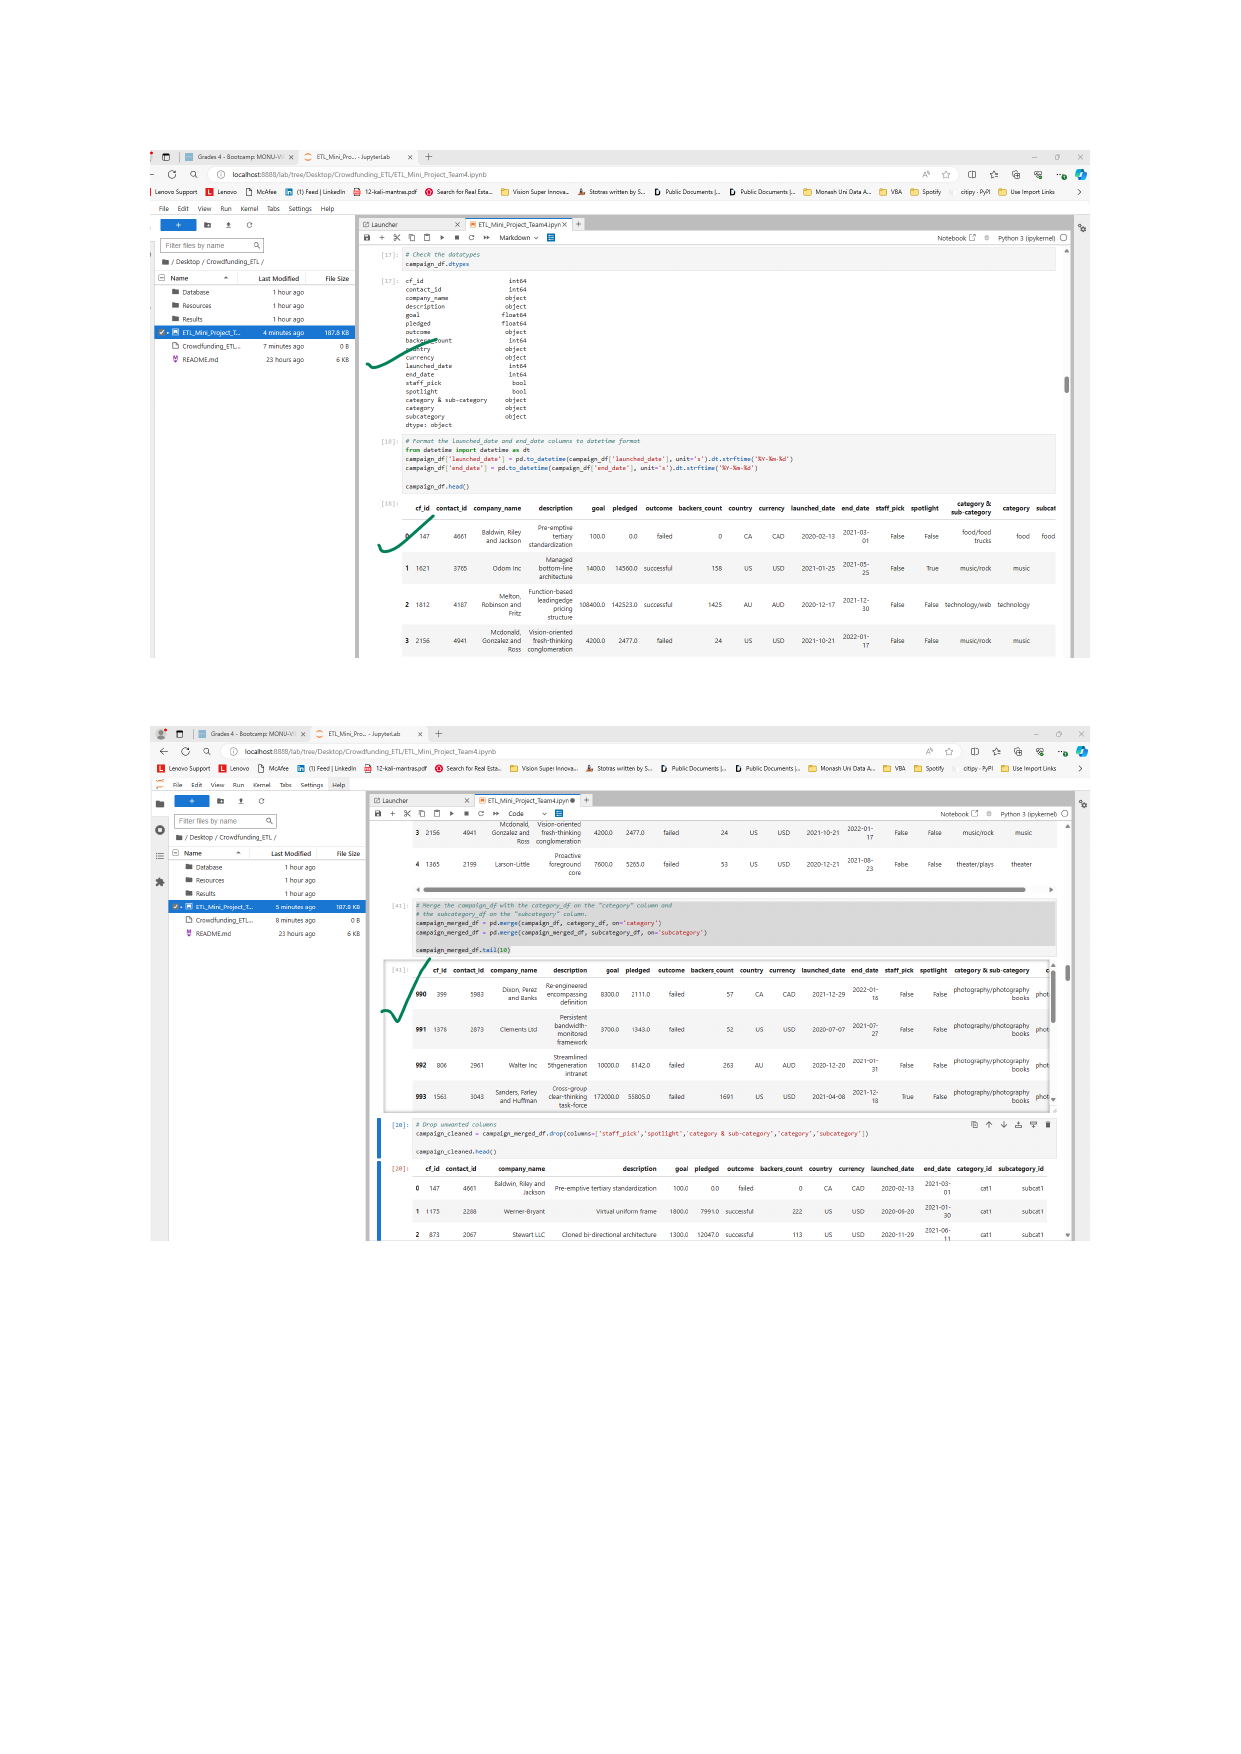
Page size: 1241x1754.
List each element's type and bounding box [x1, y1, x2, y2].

picture [150, 150, 1091, 658]
picture [150, 726, 1091, 1241]
